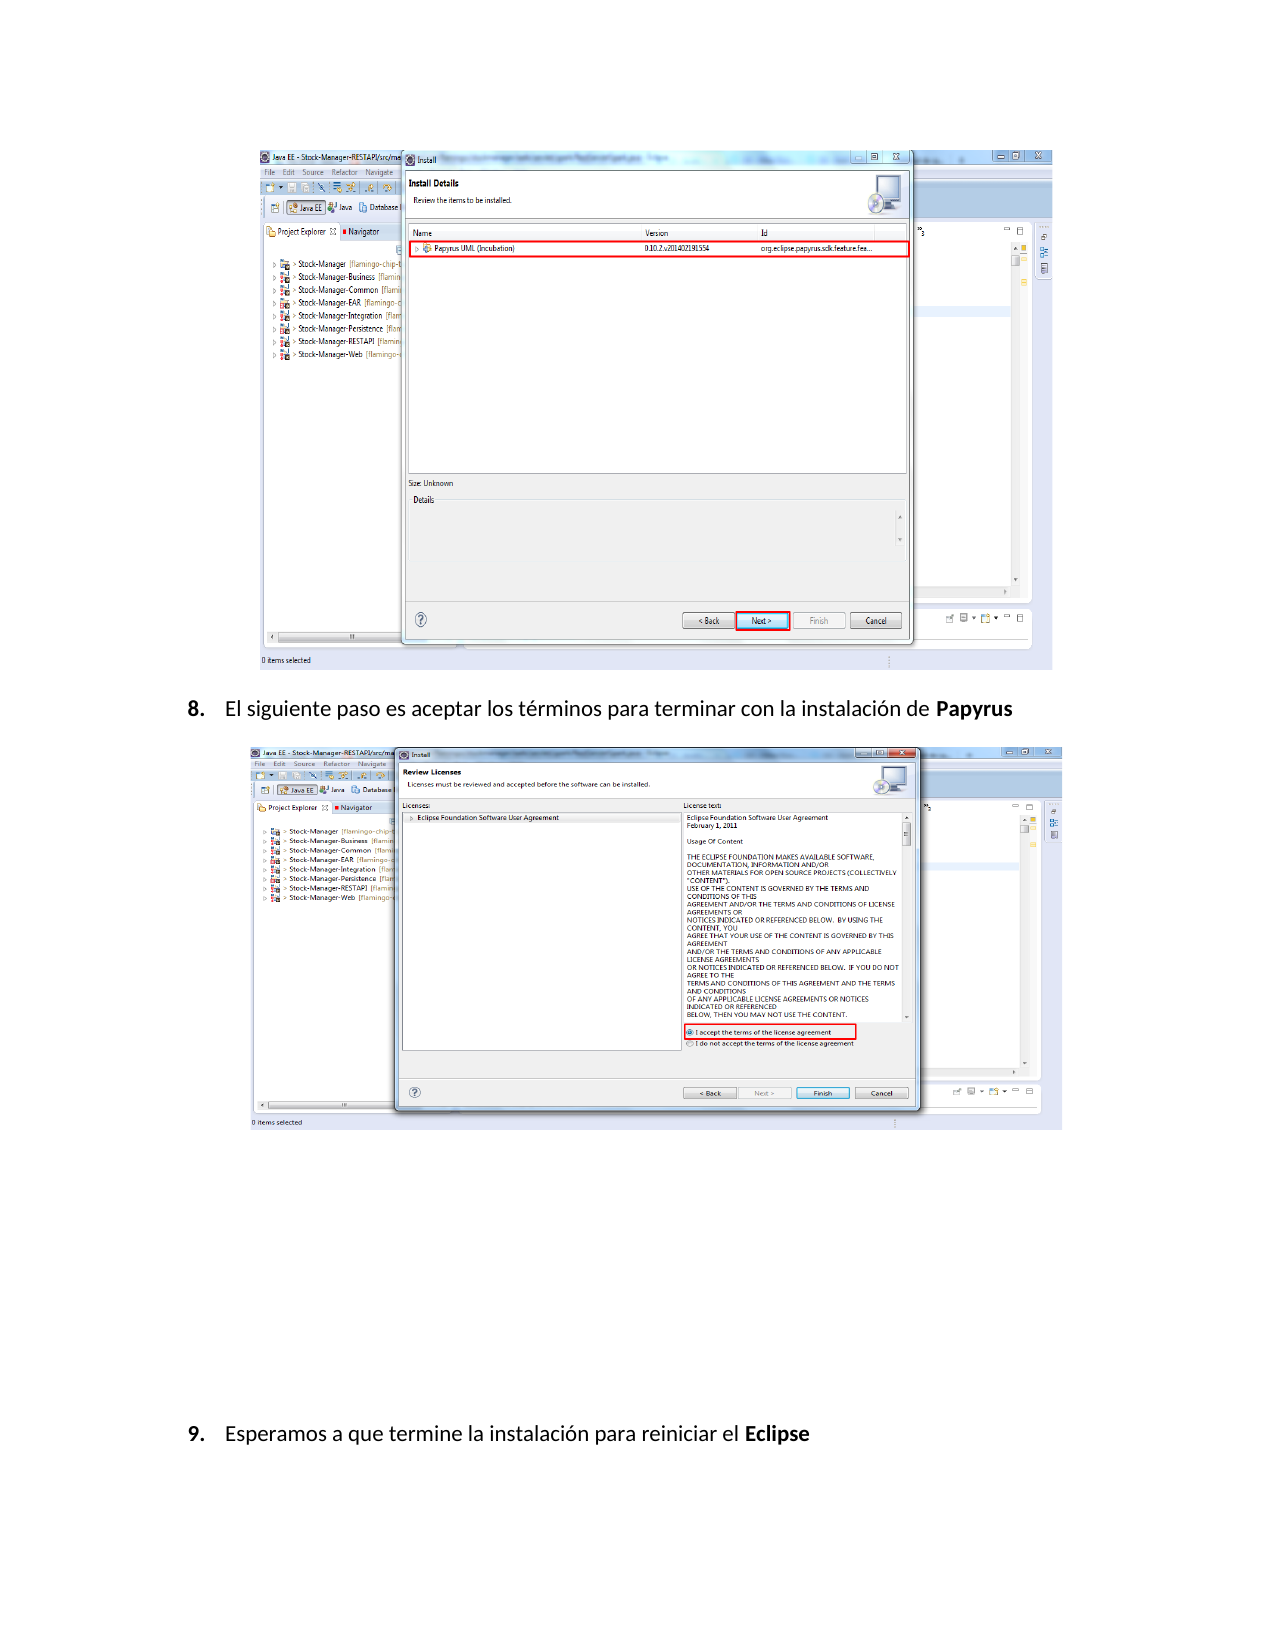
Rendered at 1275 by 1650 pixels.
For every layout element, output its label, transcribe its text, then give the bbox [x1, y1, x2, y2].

list Esperamos a que termine la instalación para reiniciar el Eclipse [187, 1419, 1125, 1447]
list El siguiente paso es aceptar los términos para terminar con la instalación de Papyrus [187, 694, 1125, 722]
picture [260, 150, 1053, 670]
picture [250, 747, 1063, 1130]
